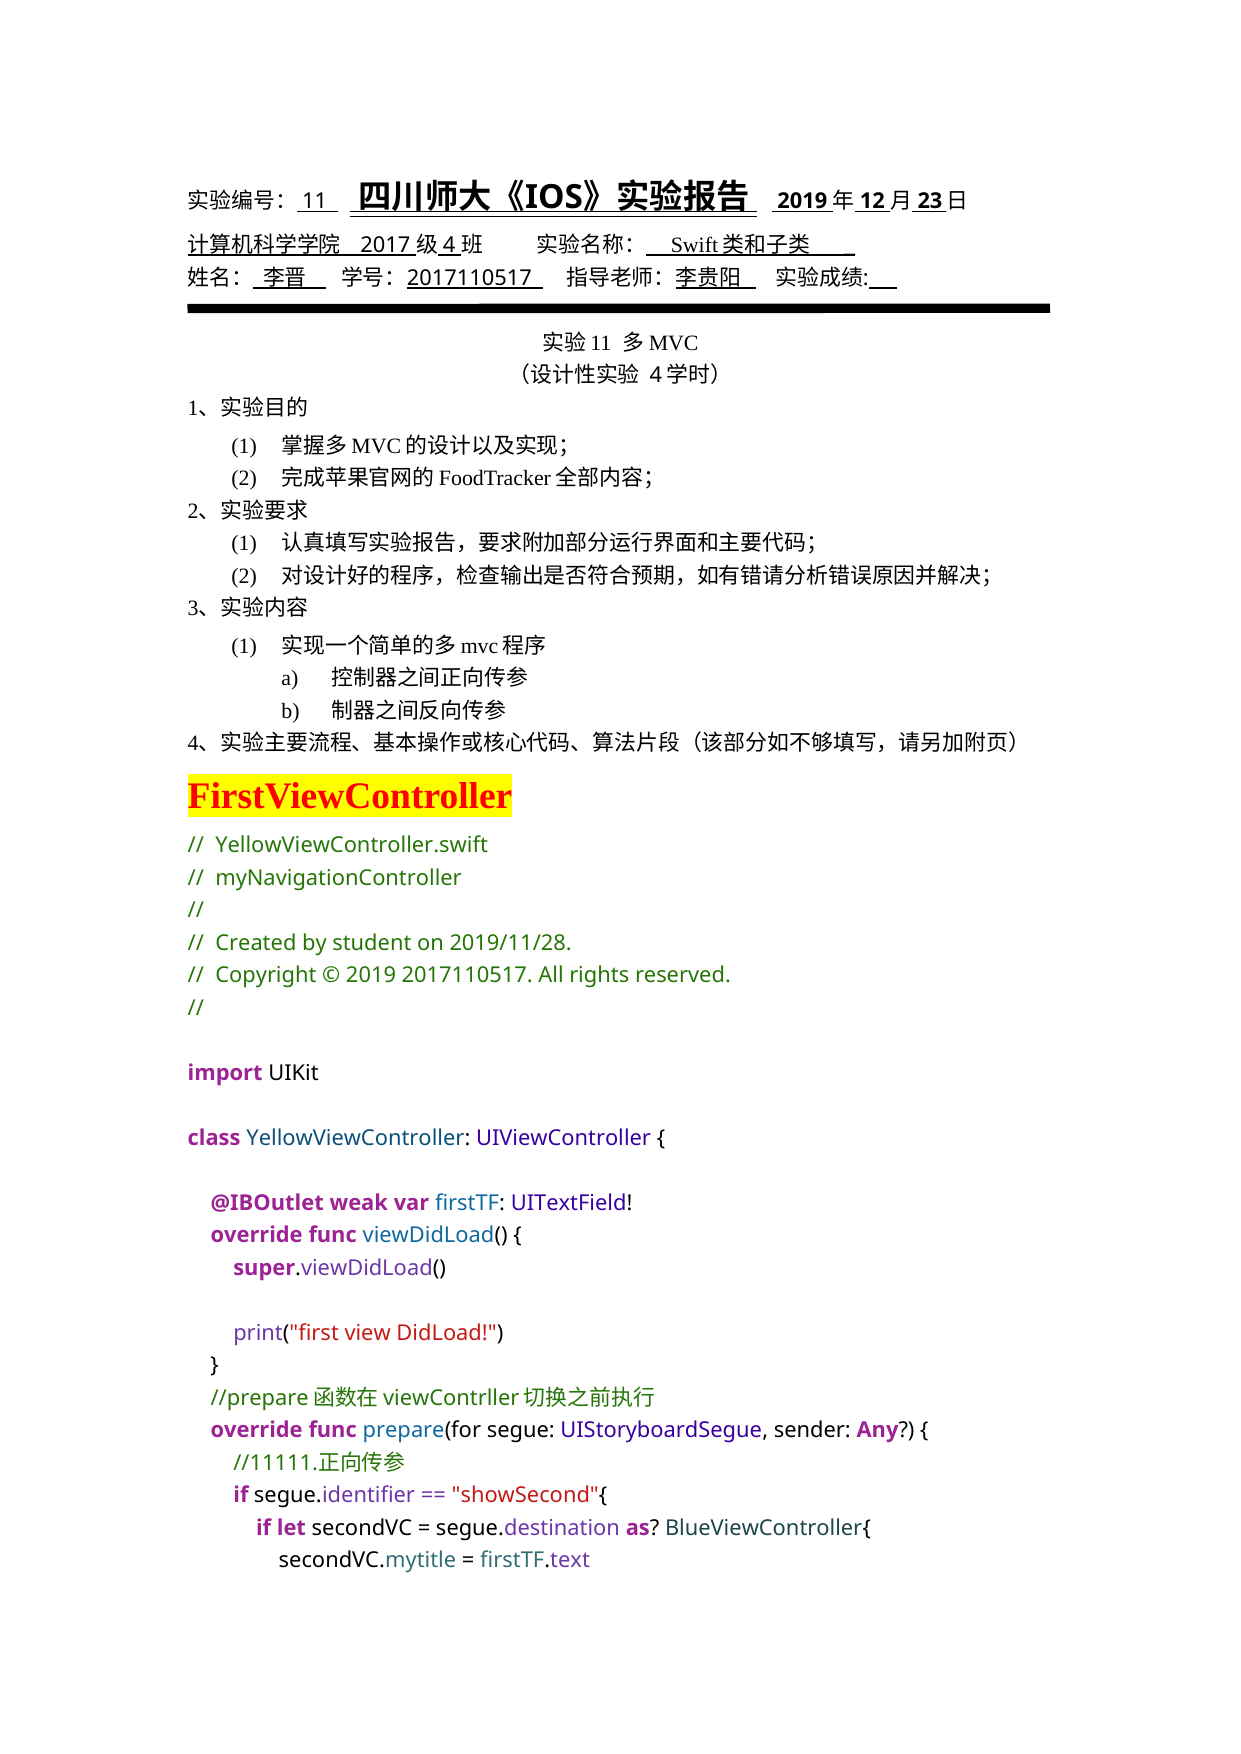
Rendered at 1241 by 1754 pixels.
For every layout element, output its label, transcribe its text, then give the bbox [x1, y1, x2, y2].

subtitle 计算机科学学院 2017 级 4 班 实验名称： Swift类和子类 _ [187, 227, 1053, 259]
text // Created by student on 2019/11/28. [187, 925, 1053, 958]
text print("first view DidLoad!") [187, 1315, 1053, 1348]
list 制器之间反向传参 [281, 692, 1053, 725]
text 3、实验内容 [187, 590, 1053, 622]
text 2、实验要求 [187, 492, 1053, 525]
subtitle 实验11 多MVC [187, 324, 1053, 357]
text 姓名： 李晋 学号：2017110517 指导老师：李贵阳 实验成绩: [187, 259, 1053, 292]
text override func viewDidLoad() { [187, 1218, 1053, 1250]
text @IBOutlet weak var firstTF: UITextField! [187, 1185, 1053, 1218]
text // myNavigationController [187, 860, 1053, 893]
text 1、实验目的 [187, 389, 1053, 422]
list 认真填写实验报告，要求附加部分运行界面和主要代码； [231, 525, 1053, 557]
list 控制器之间正向传参 [281, 660, 1053, 692]
text } [187, 1348, 1053, 1380]
text override func prepare(for segue: UIStoryboardSegue, sender: Any?) { [187, 1413, 1053, 1445]
text // YellowViewController.swift [187, 828, 1053, 860]
text super.viewDidLoad() [187, 1250, 1053, 1283]
list 完成苹果官网的FoodTracker全部内容； [231, 460, 1053, 492]
text 4、实验主要流程、基本操作或核心代码、算法片段（该部分如不够填写，请另加附页） [187, 725, 1053, 757]
list 实现一个简单的多mvc程序 [231, 627, 1053, 660]
text //11111.正向传参 [187, 1445, 1053, 1478]
text if segue.identifier == "showSecond"{ [187, 1478, 1053, 1510]
text //prepare函数在viewContrller切换之前执行 [187, 1380, 1053, 1413]
list 掌握多MVC的设计以及实现； [231, 427, 1053, 460]
text secondVC.mytitle = firstTF.text [187, 1543, 1053, 1575]
text // [187, 893, 1053, 925]
text import UIKit [187, 1055, 1053, 1088]
text // [187, 990, 1053, 1023]
text FirstViewController [187, 763, 1053, 828]
text // Copyright © 2019 2017110517. All rights reserved. [187, 958, 1053, 990]
text class YellowViewController: UIViewController { [187, 1120, 1053, 1153]
text （设计性实验 4学时） [187, 357, 1053, 389]
text if let secondVC = segue.destination as? BlueViewController{ [187, 1510, 1053, 1543]
text 实验编号： 11 四川师大《IOS》实验报告 2019 年 12 月 23日 [187, 162, 1053, 227]
list 对设计好的程序，检查输出是否符合预期，如有错请分析错误原因并解决； [231, 557, 1053, 590]
